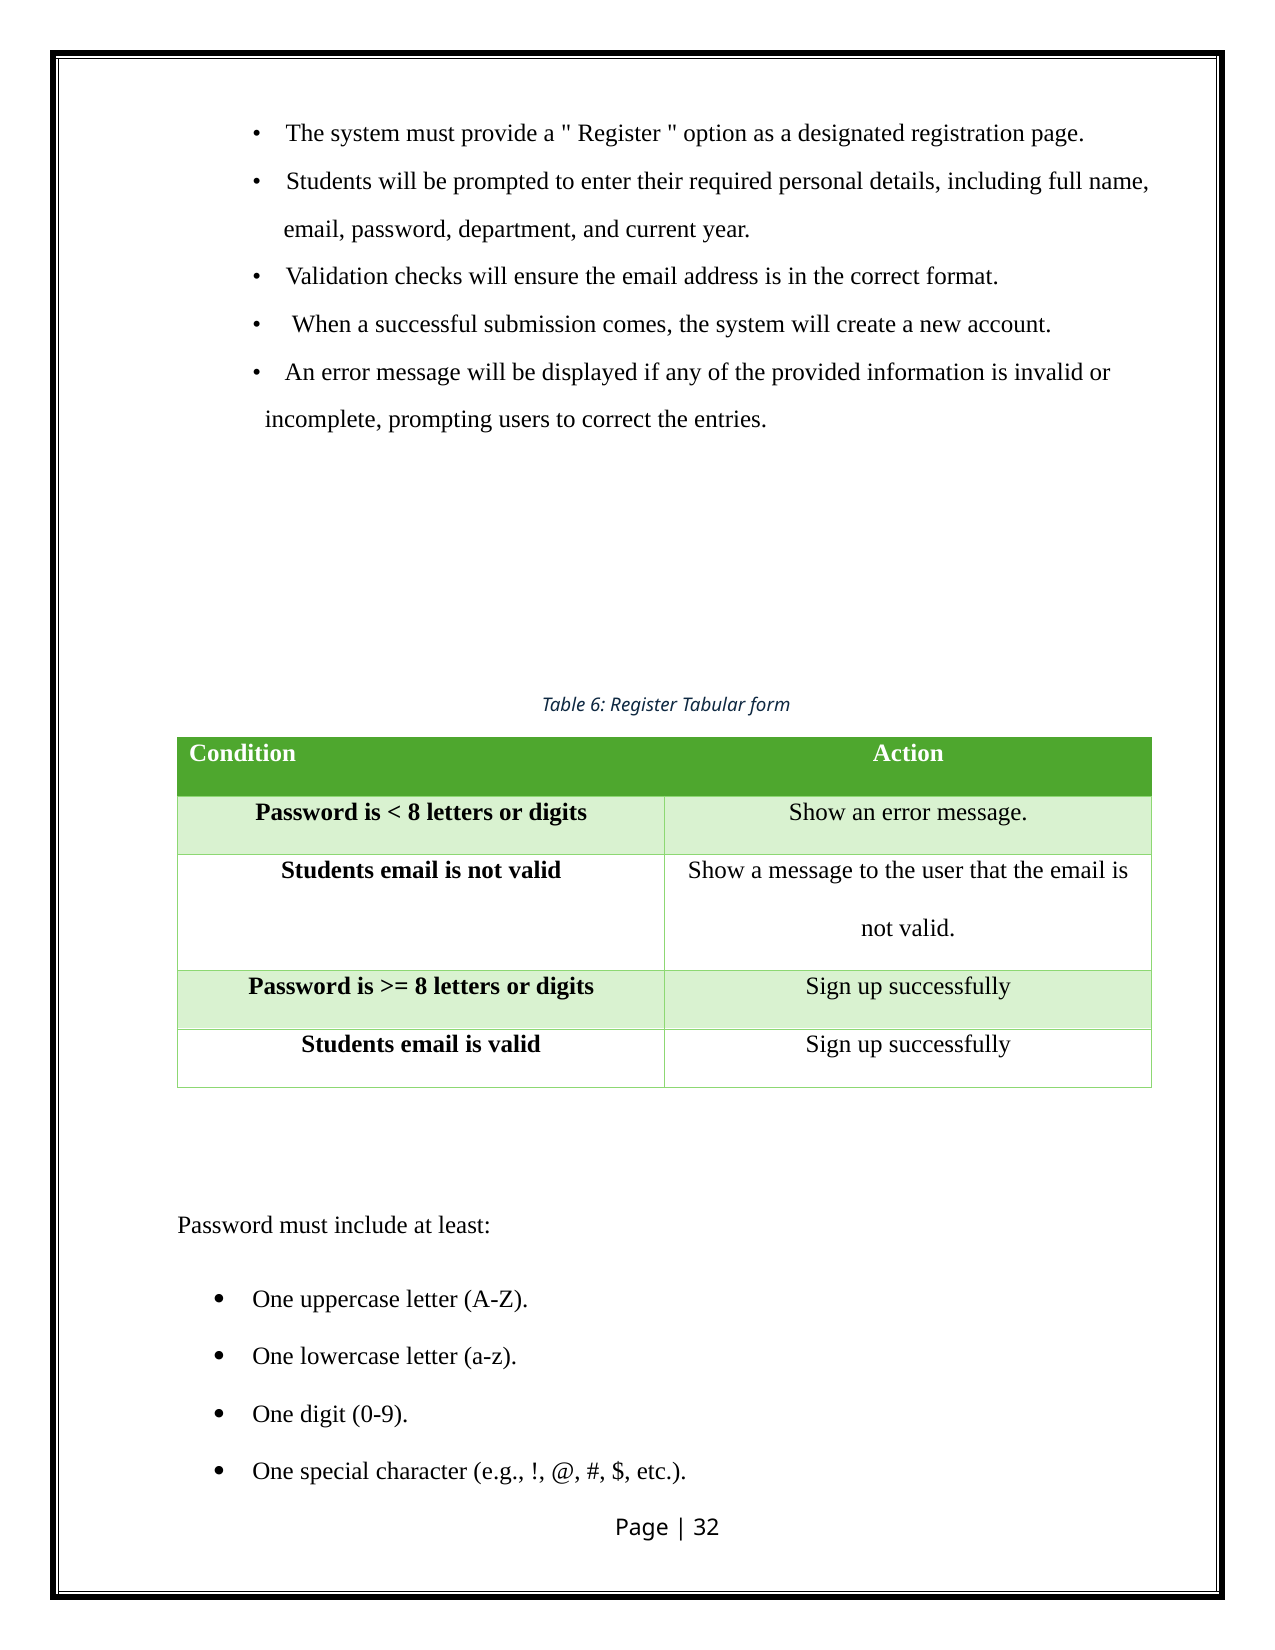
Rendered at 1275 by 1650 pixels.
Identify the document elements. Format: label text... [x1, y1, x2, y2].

list One lowercase letter (a-z). [214, 1341, 1157, 1370]
text • The system must provide a " Register " option as a designated registration page. [177, 118, 1157, 147]
table_cell Password is < 8 letters or digits [178, 797, 664, 854]
text • When a successful submission comes, the system will create a new account. [177, 309, 1157, 338]
text • An error message will be displayed if any of the provided information is invalid or [177, 357, 1157, 386]
table_cell Password is >= 8 letters or digits [178, 971, 664, 1028]
table_cell Students email is valid [178, 1030, 664, 1087]
text Password must include at least: [177, 1210, 1157, 1238]
text Table 6: Register Tabular form [177, 691, 1157, 716]
text • Students will be prompted to enter their required personal details, including full name, [177, 166, 1157, 195]
table_header Action [665, 738, 1151, 796]
table_cell Sign up successfully [665, 1030, 1151, 1087]
list One digit (0-9). [214, 1399, 1157, 1428]
text • Validation checks will ensure the email address is in the correct format. [177, 261, 1157, 290]
table_cell Show a message to the user that the email is not valid. [665, 855, 1151, 970]
table_cell Students email is not valid [178, 855, 664, 970]
text incomplete, prompting users to correct the entries. [177, 404, 1157, 433]
table_header Condition [178, 738, 664, 796]
table_cell Sign up successfully [665, 971, 1151, 1028]
text email, password, department, and current year. [177, 214, 1157, 242]
table_cell Show an error message. [665, 797, 1151, 854]
list One uppercase letter (A-Z). [214, 1284, 1157, 1313]
list One special character (e.g., !, @, #, $, etc.). [214, 1456, 1157, 1485]
